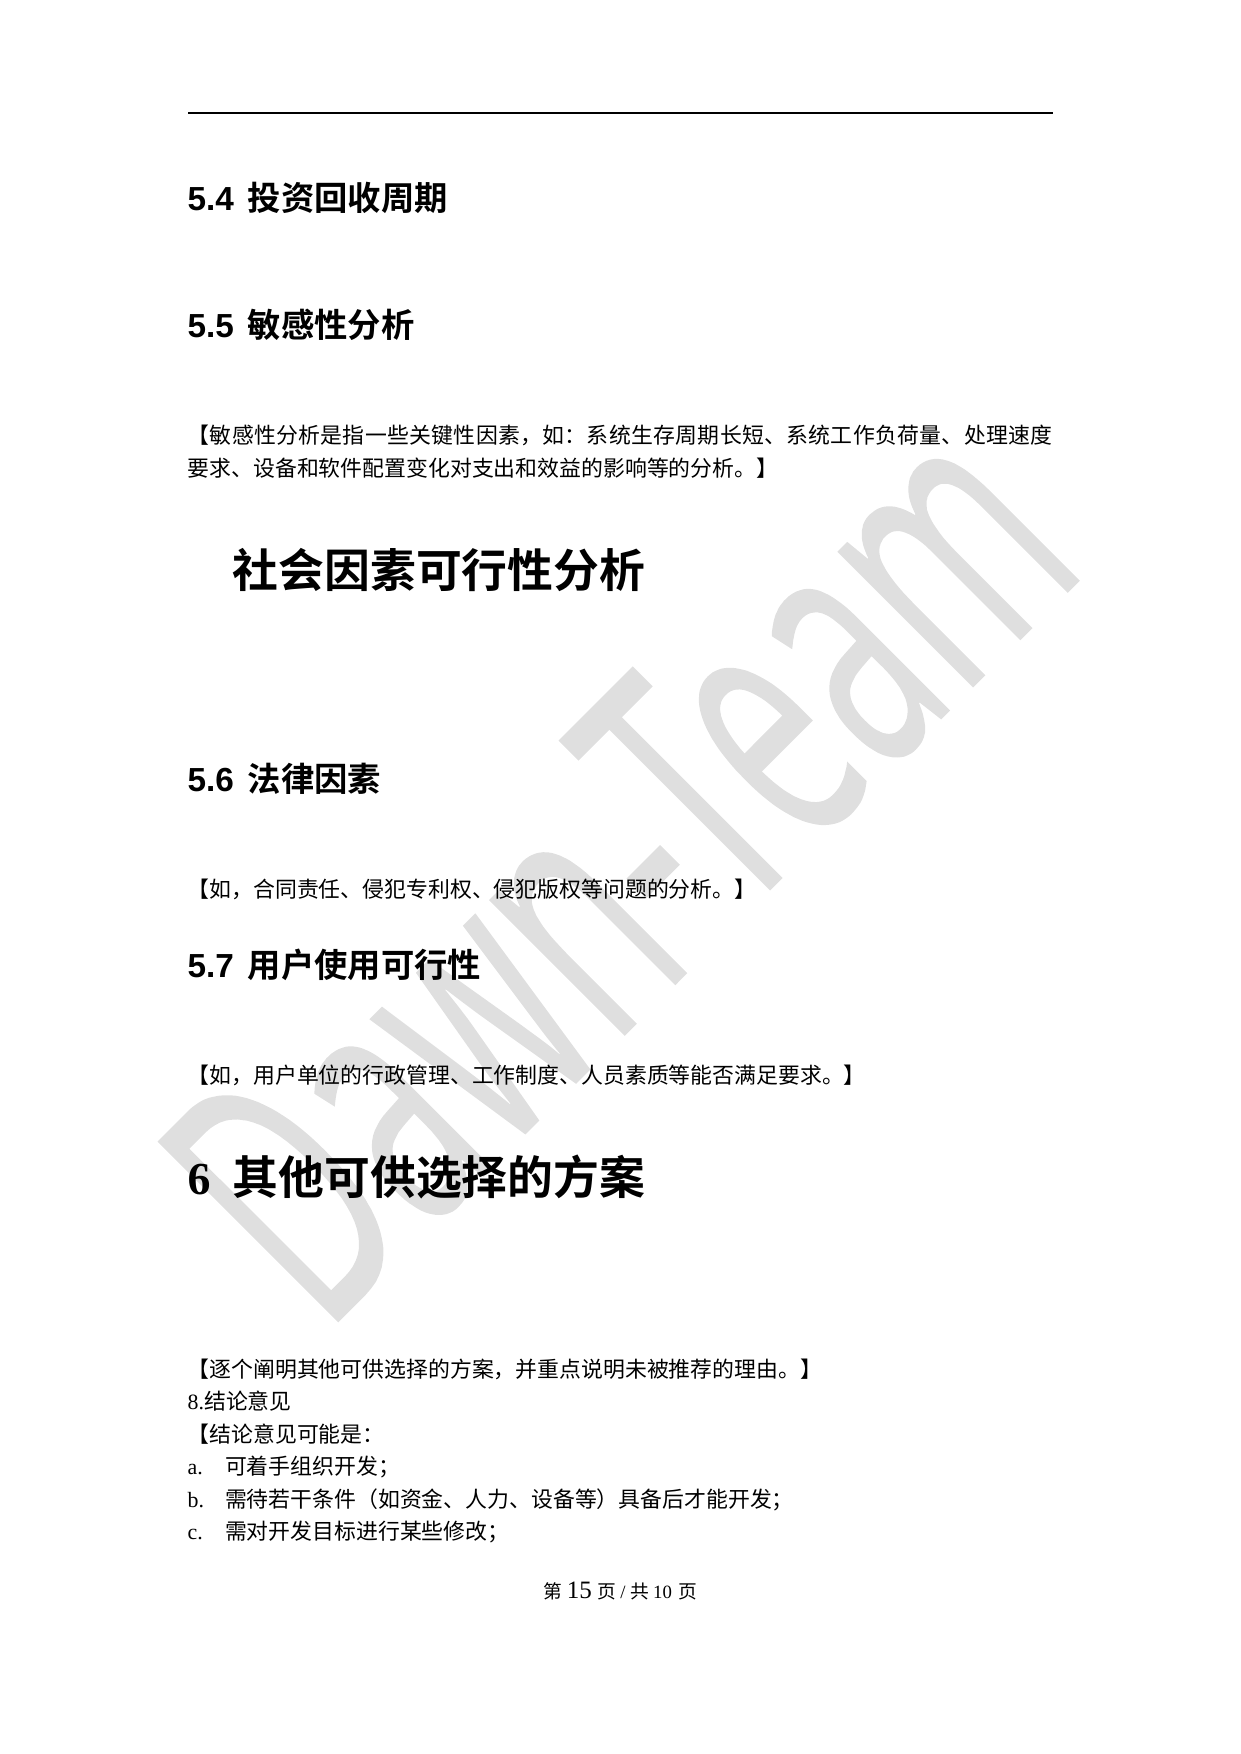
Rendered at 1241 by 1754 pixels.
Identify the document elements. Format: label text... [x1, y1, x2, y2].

subtitle 敏感性分析 [187, 291, 1053, 356]
text 【结论意见可能是： [187, 1416, 1053, 1449]
subtitle 投资回收周期 [187, 164, 1053, 229]
subtitle 社会因素可行性分析 [232, 518, 1053, 616]
list 需对开发目标进行某些修改； [187, 1514, 1053, 1546]
subtitle 其他可供选择的方案 [187, 1126, 1053, 1223]
text 【如，用户单位的行政管理、工作制度、人员素质等能否满足要求。】 [187, 1058, 1053, 1090]
subtitle 法律因素 [187, 744, 1053, 809]
text 【逐个阐明其他可供选择的方案，并重点说明未被推荐的理由。】 [187, 1351, 1053, 1384]
subtitle 用户使用可行性 [187, 931, 1053, 996]
list 可着手组织开发； [187, 1449, 1053, 1481]
text 【如，合同责任、侵犯专利权、侵犯版权等问题的分析。】 [187, 871, 1053, 904]
list 需待若干条件（如资金、人力、设备等）具备后才能开发； [187, 1481, 1053, 1514]
text 【敏感性分析是指一些关键性因素，如：系统生存周期长短、系统工作负荷量、处理速度要求、设备和软件配置变化对支出和效益的影响等的分析。】 [187, 418, 1053, 483]
text 8.结论意见 [187, 1384, 1053, 1416]
